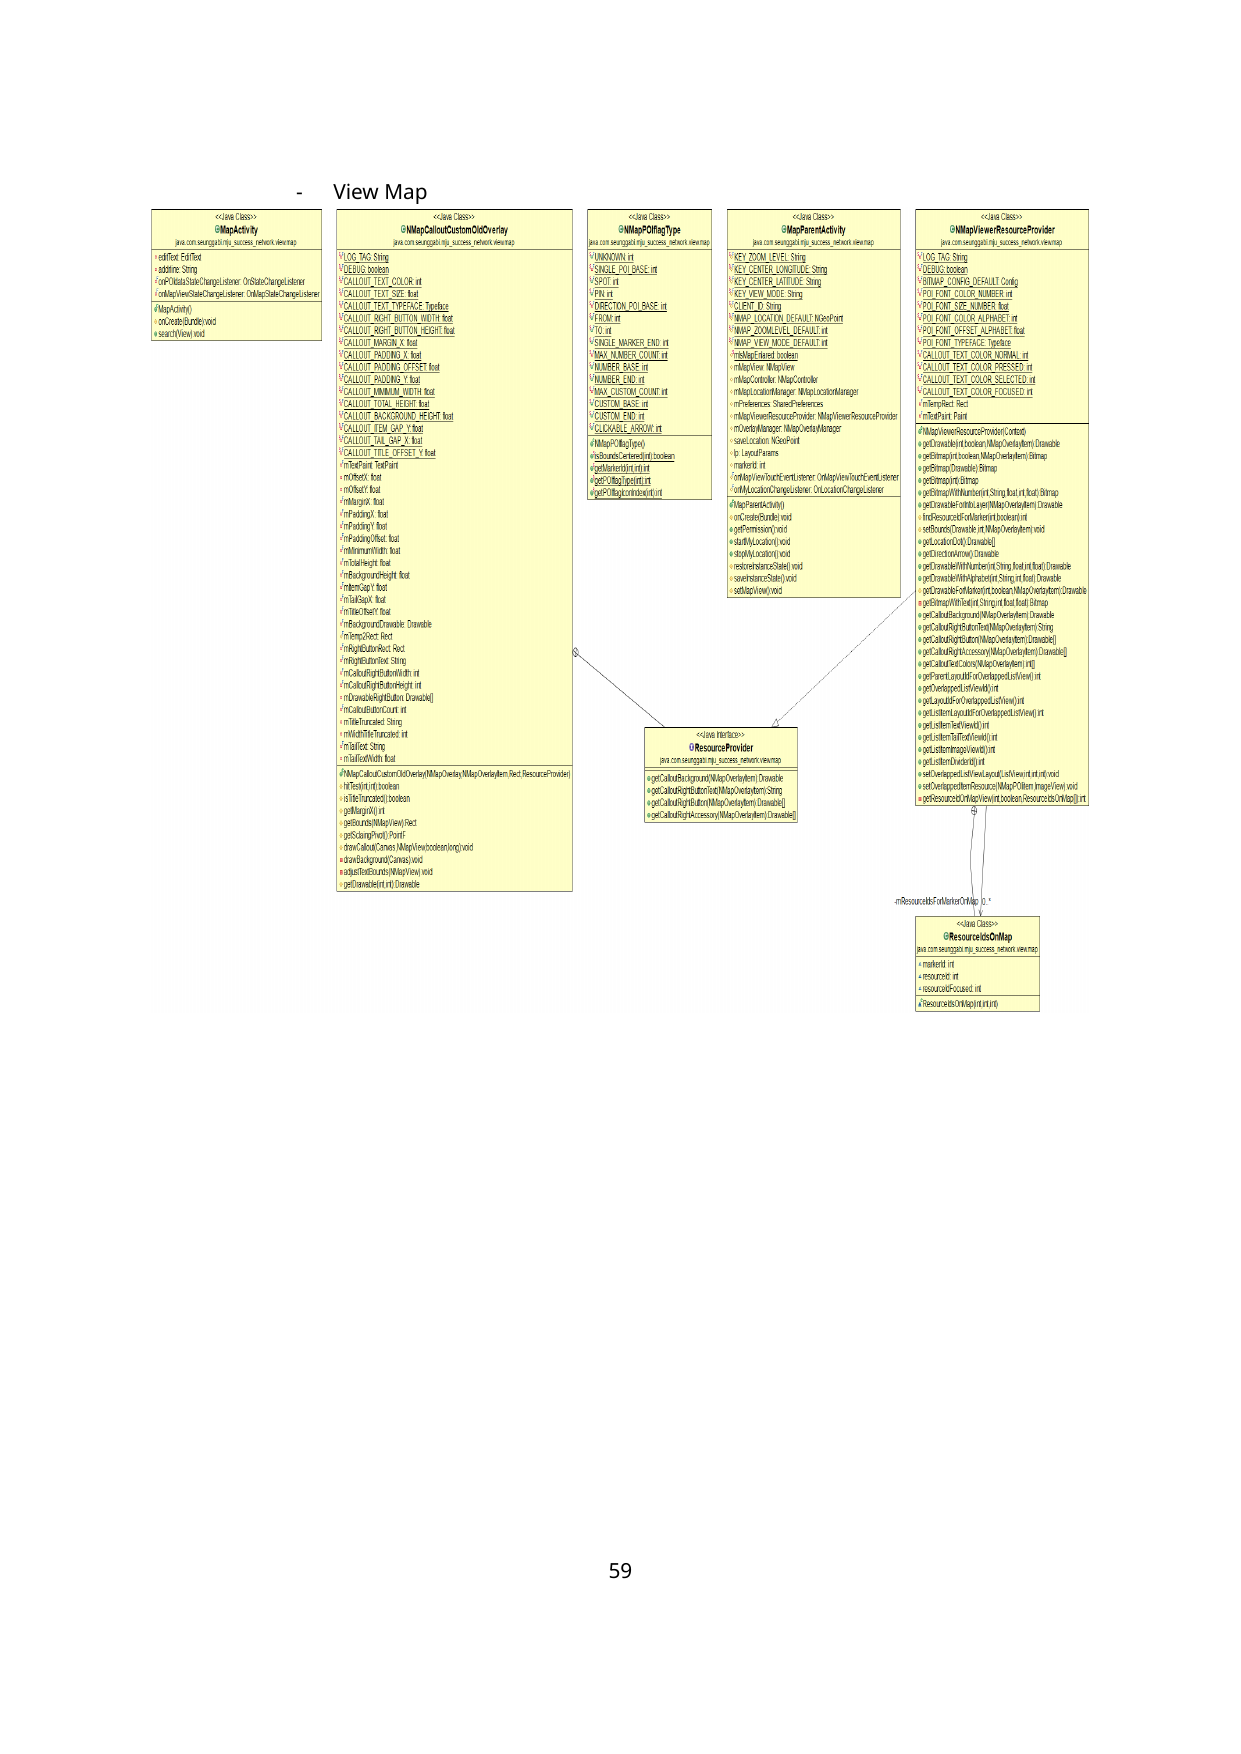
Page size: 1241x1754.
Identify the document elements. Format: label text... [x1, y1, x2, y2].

text View Map [296, 177, 1090, 206]
picture [150, 207, 1089, 1013]
